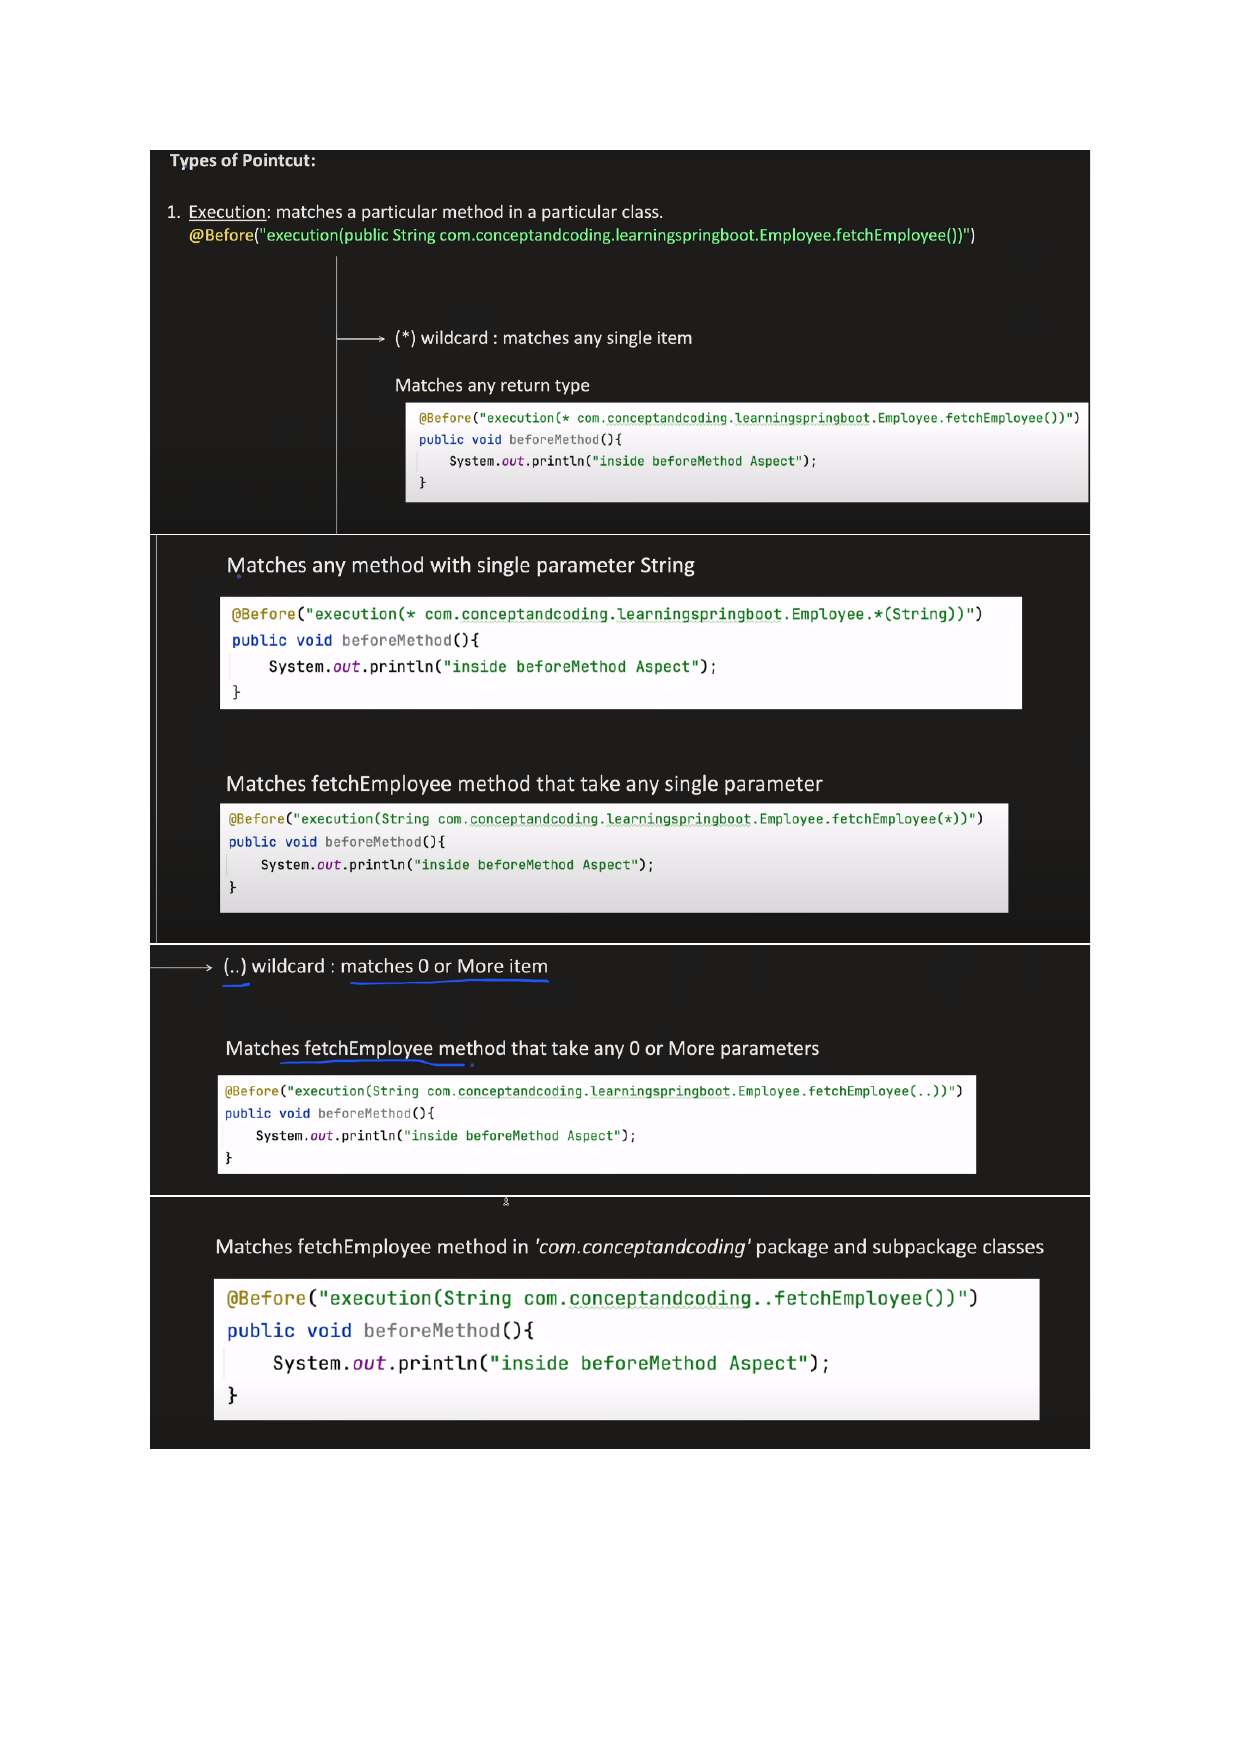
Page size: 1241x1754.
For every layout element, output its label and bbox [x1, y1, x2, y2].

picture [150, 150, 1091, 534]
picture [150, 945, 1091, 1195]
picture [150, 1197, 1091, 1449]
picture [150, 535, 1091, 943]
